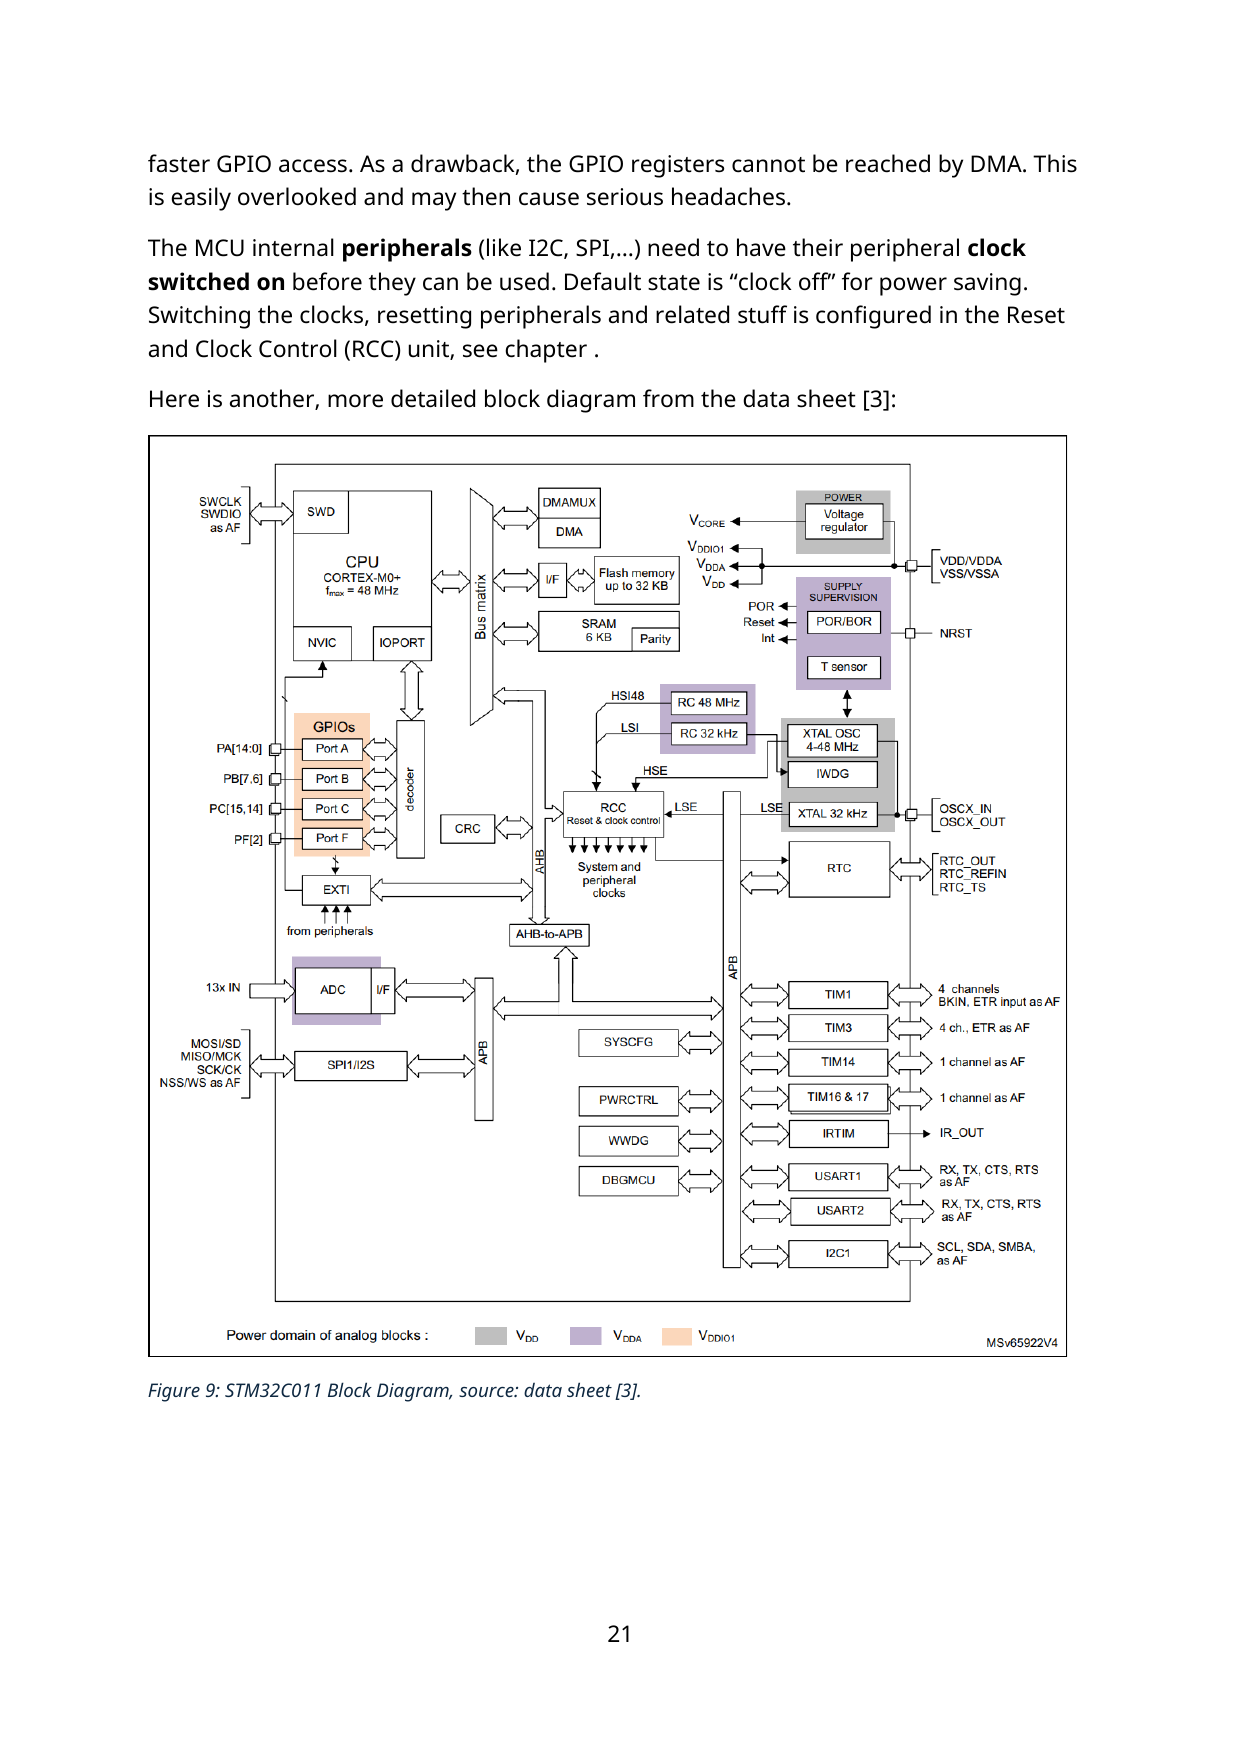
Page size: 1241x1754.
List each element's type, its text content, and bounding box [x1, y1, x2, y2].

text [148, 148, 1093, 213]
text Figure 9: STM32C011 Block Diagram, source: data sheet [3]. [148, 1377, 1093, 1403]
text Here is another, more detailed block diagram from the data sheet : [148, 383, 1093, 415]
picture [147, 433, 1068, 1357]
text The MCU internal peripherals (like I2C, SPI,…) need to have their peripheral clock switched on before they can be used. Default state is “clock off” for power saving. Switching the clocks, resetting peripherals and related stuff is configured in the Reset and Clock Control (RCC) unit, see chapter 17. [148, 232, 1093, 364]
